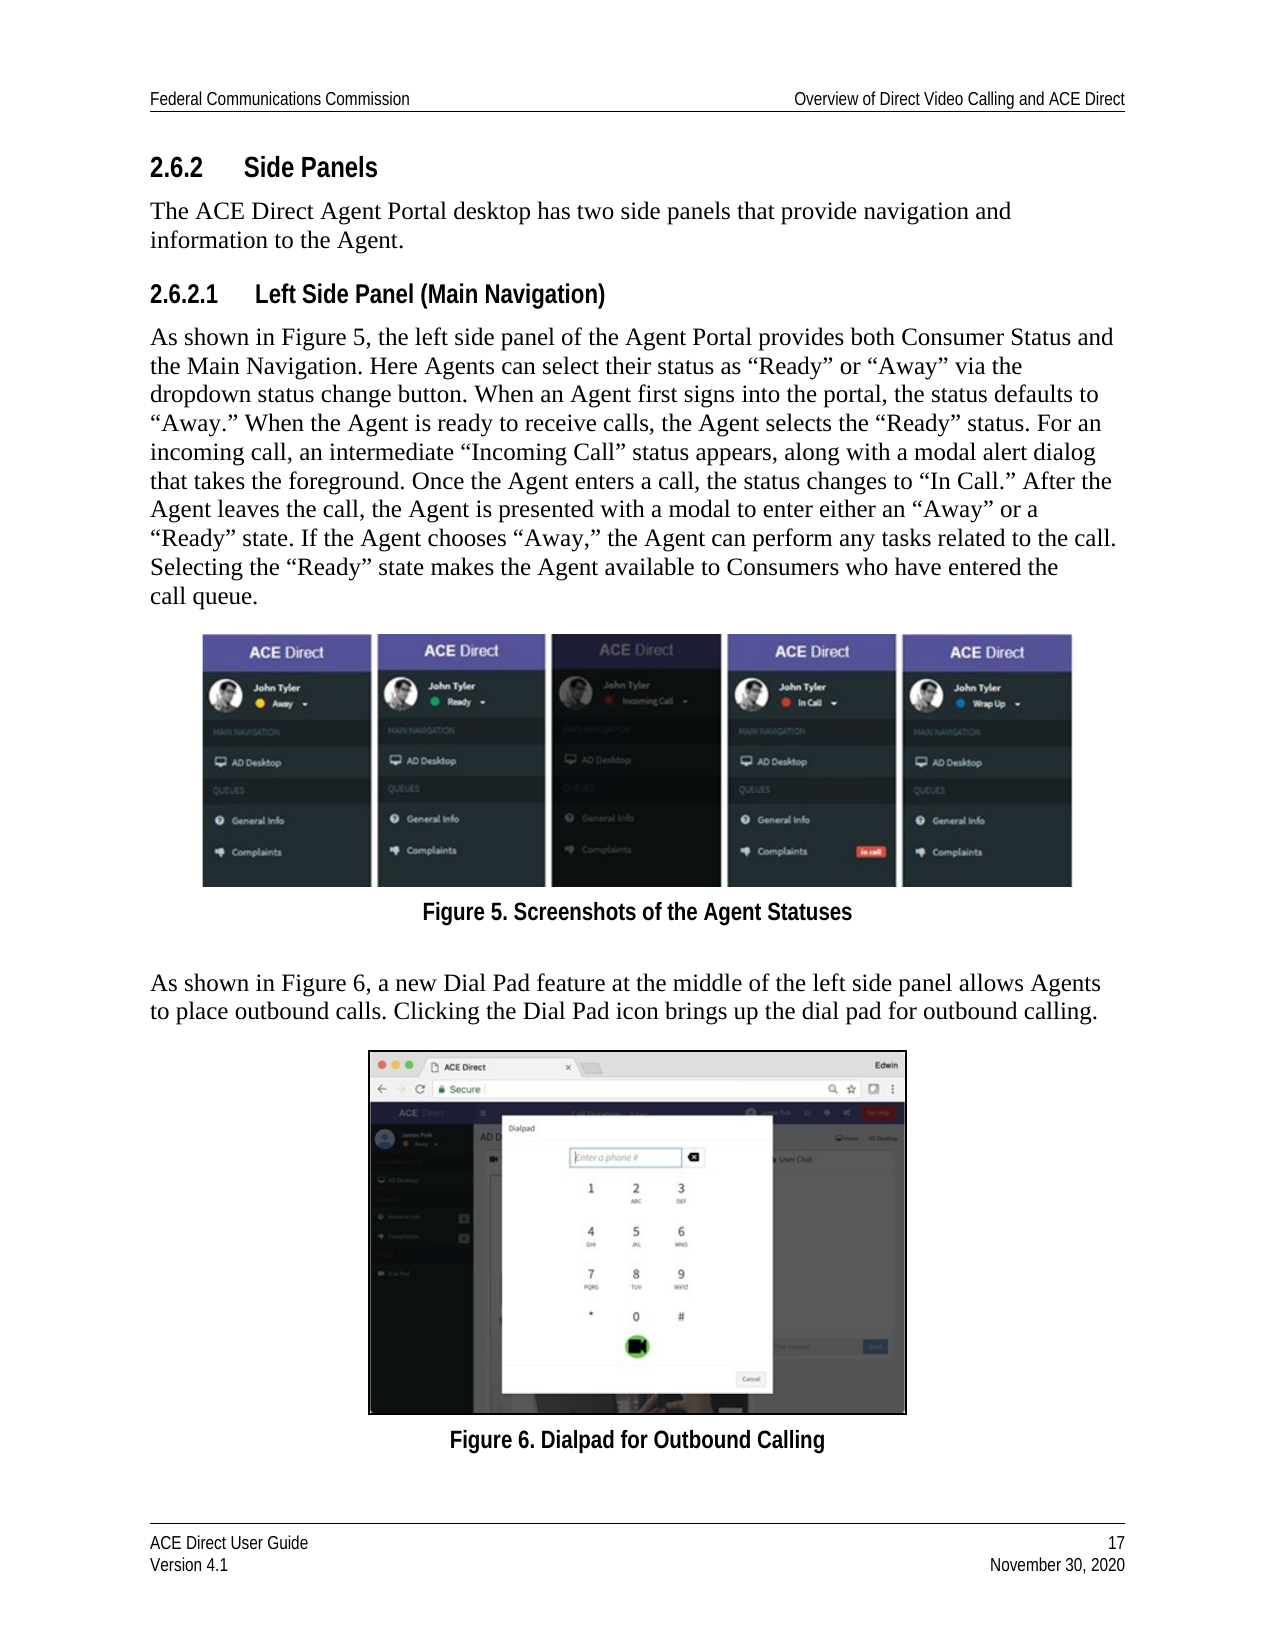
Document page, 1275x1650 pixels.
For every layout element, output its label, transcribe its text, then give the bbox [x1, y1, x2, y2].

text As shown in Figure 5, the left side panel of the Agent Portal provides both Consumer Status and the Main Navigation. Here Agents can select their status as “Ready” or “Away” via the dropdown status change button. When an Agent first signs into the portal, the status defaults to “Away.” When the Agent is ready to receive calls, the Agent selects the “Ready” status. For an incoming call, an intermediate “Incoming Call” status appears, along with a modal alert dialog that takes the foreground. Once the Agent enters a call, the status changes to “In Call.” After the Agent leaves the call, the Agent is presented with a modal to enter either an “Away” or a “Ready” state. If the Agent chooses “Away,” the Agent can perform any tasks related to the call. Selecting the “Ready” state makes the Agent available to Consumers who have entered the call queue. [150, 322, 1125, 609]
subtitle Left Side Panel (Main Navigation) [150, 278, 1125, 309]
picture [370, 1052, 905, 1413]
text As shown in Figure 6, a new Dial Pad feature at the middle of the left side panel allows Agents to place outbound calls. Clicking the Dial Pad icon brings up the dial pad for outbound calling. [150, 968, 1125, 1025]
text The ACE Direct Agent Portal desktop has two side panels that provide navigation and information to the Agent. [150, 196, 1125, 253]
subtitle Side Panels [150, 150, 1125, 183]
picture [202, 634, 1073, 887]
text Figure 5. Screenshots of the Agent Statuses [150, 897, 1125, 926]
